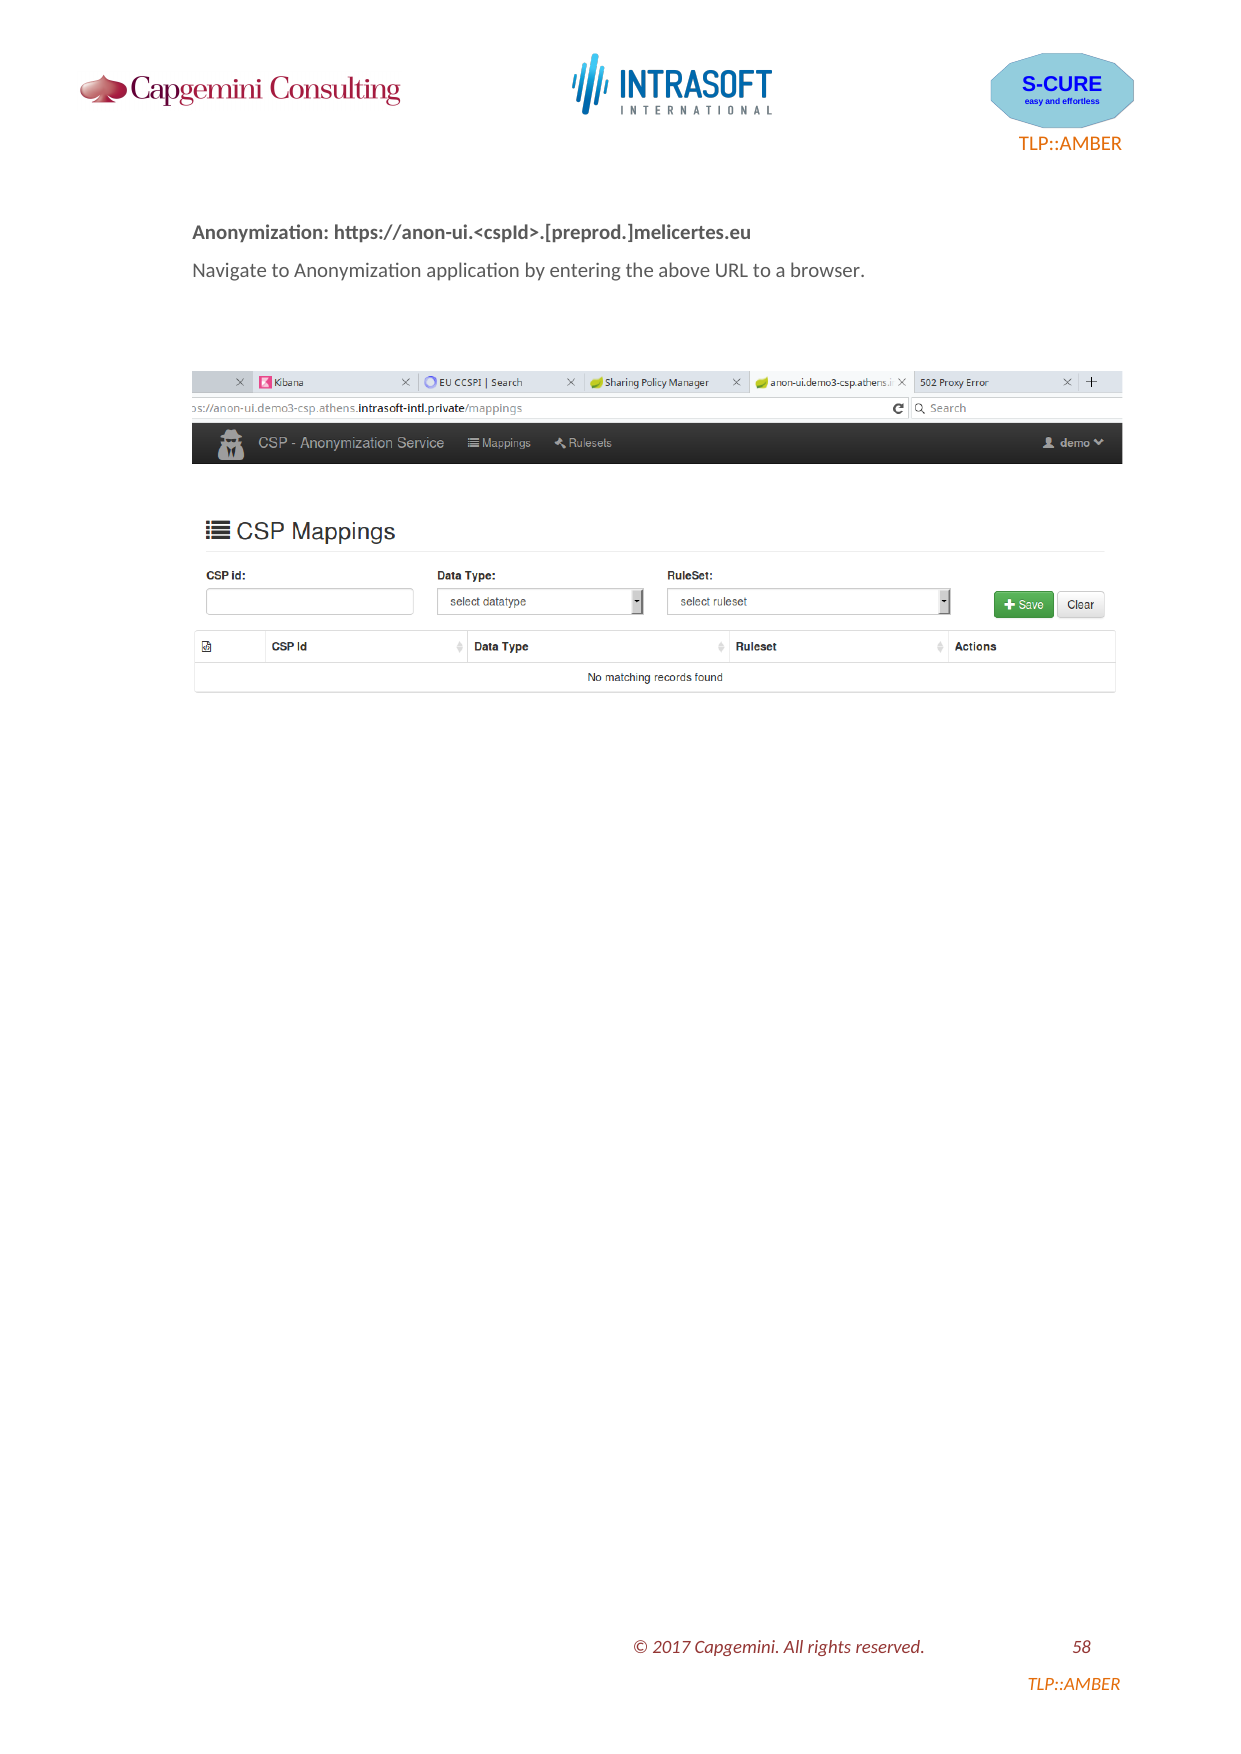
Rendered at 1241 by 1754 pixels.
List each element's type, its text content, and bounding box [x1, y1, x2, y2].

picture [571, 52, 773, 116]
picture [192, 371, 1123, 703]
text Navigate to Anonymization application by entering the above URL to a browser. [192, 257, 1122, 283]
text Anonymization: https://anon-ui.<cspId>.[preprod.]melicertes.eu [192, 219, 1122, 245]
